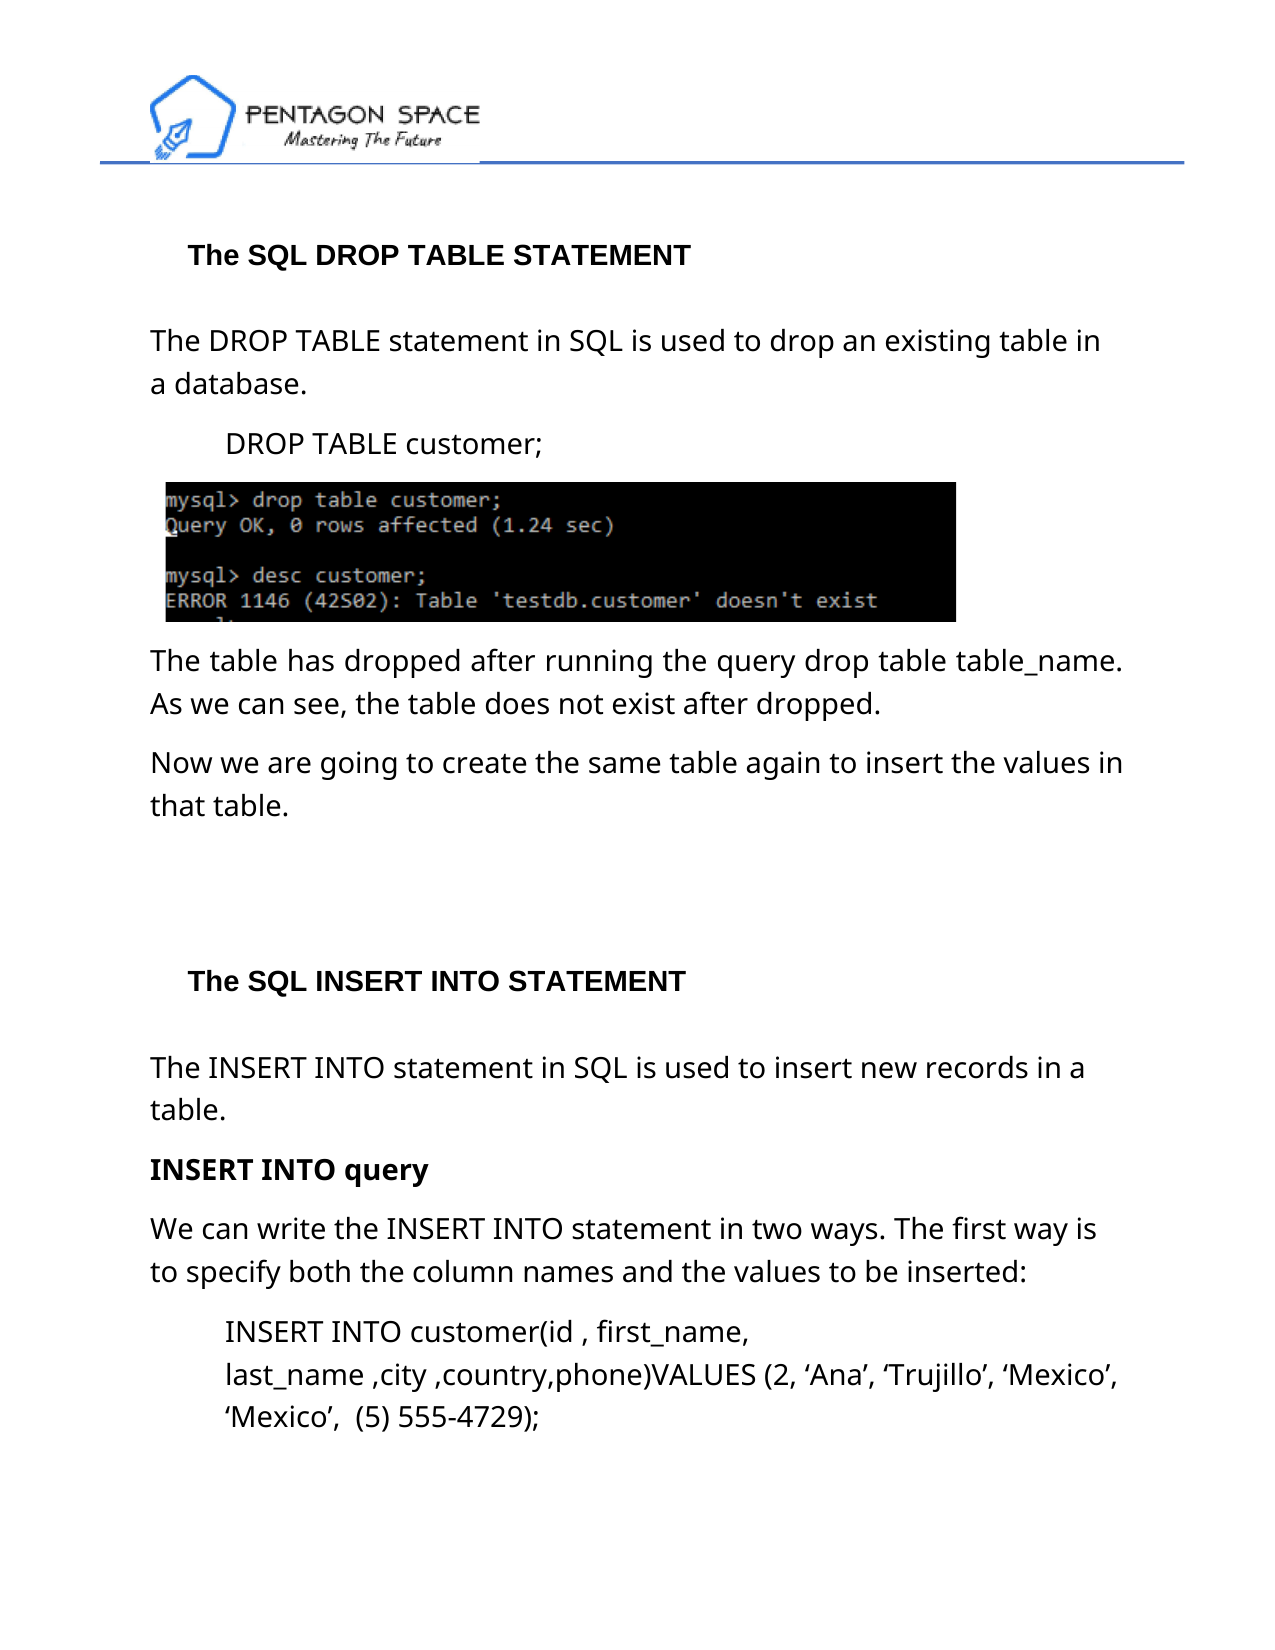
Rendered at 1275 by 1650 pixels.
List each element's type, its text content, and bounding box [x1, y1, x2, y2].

text INSERT INTO query [150, 1149, 1125, 1189]
text INSERT INTO customer(id , first_name, last_name ,city ,country,phone)VALUES (2, ‘Ana’, ‘Trujillo’, ‘Mexico’, ‘Mexico’, (5) 555-4729); [225, 1311, 1125, 1436]
text The INSERT INTO statement in SQL is used to insert new records in a table. [150, 1047, 1125, 1129]
text The DROP TABLE statement in SQL is used to drop an existing table in a database. [150, 321, 1125, 403]
text We can write the INSERT INTO statement in two ways. The first way is to specify both the column names and the values to be inserted: [150, 1209, 1125, 1291]
text DROP TABLE customer; [150, 423, 1125, 463]
subtitle The SQL DROP TABLE STATEMENT [187, 238, 1125, 271]
subtitle The SQL INSERT INTO STATEMENT [187, 964, 1125, 997]
text The table has dropped after running the query drop table table_name. As we can see, the table does not exist after dropped. [150, 640, 1125, 723]
picture [165, 482, 957, 622]
picture [150, 75, 480, 163]
text Now we are going to create the same table again to insert the values in that table. [150, 743, 1125, 825]
